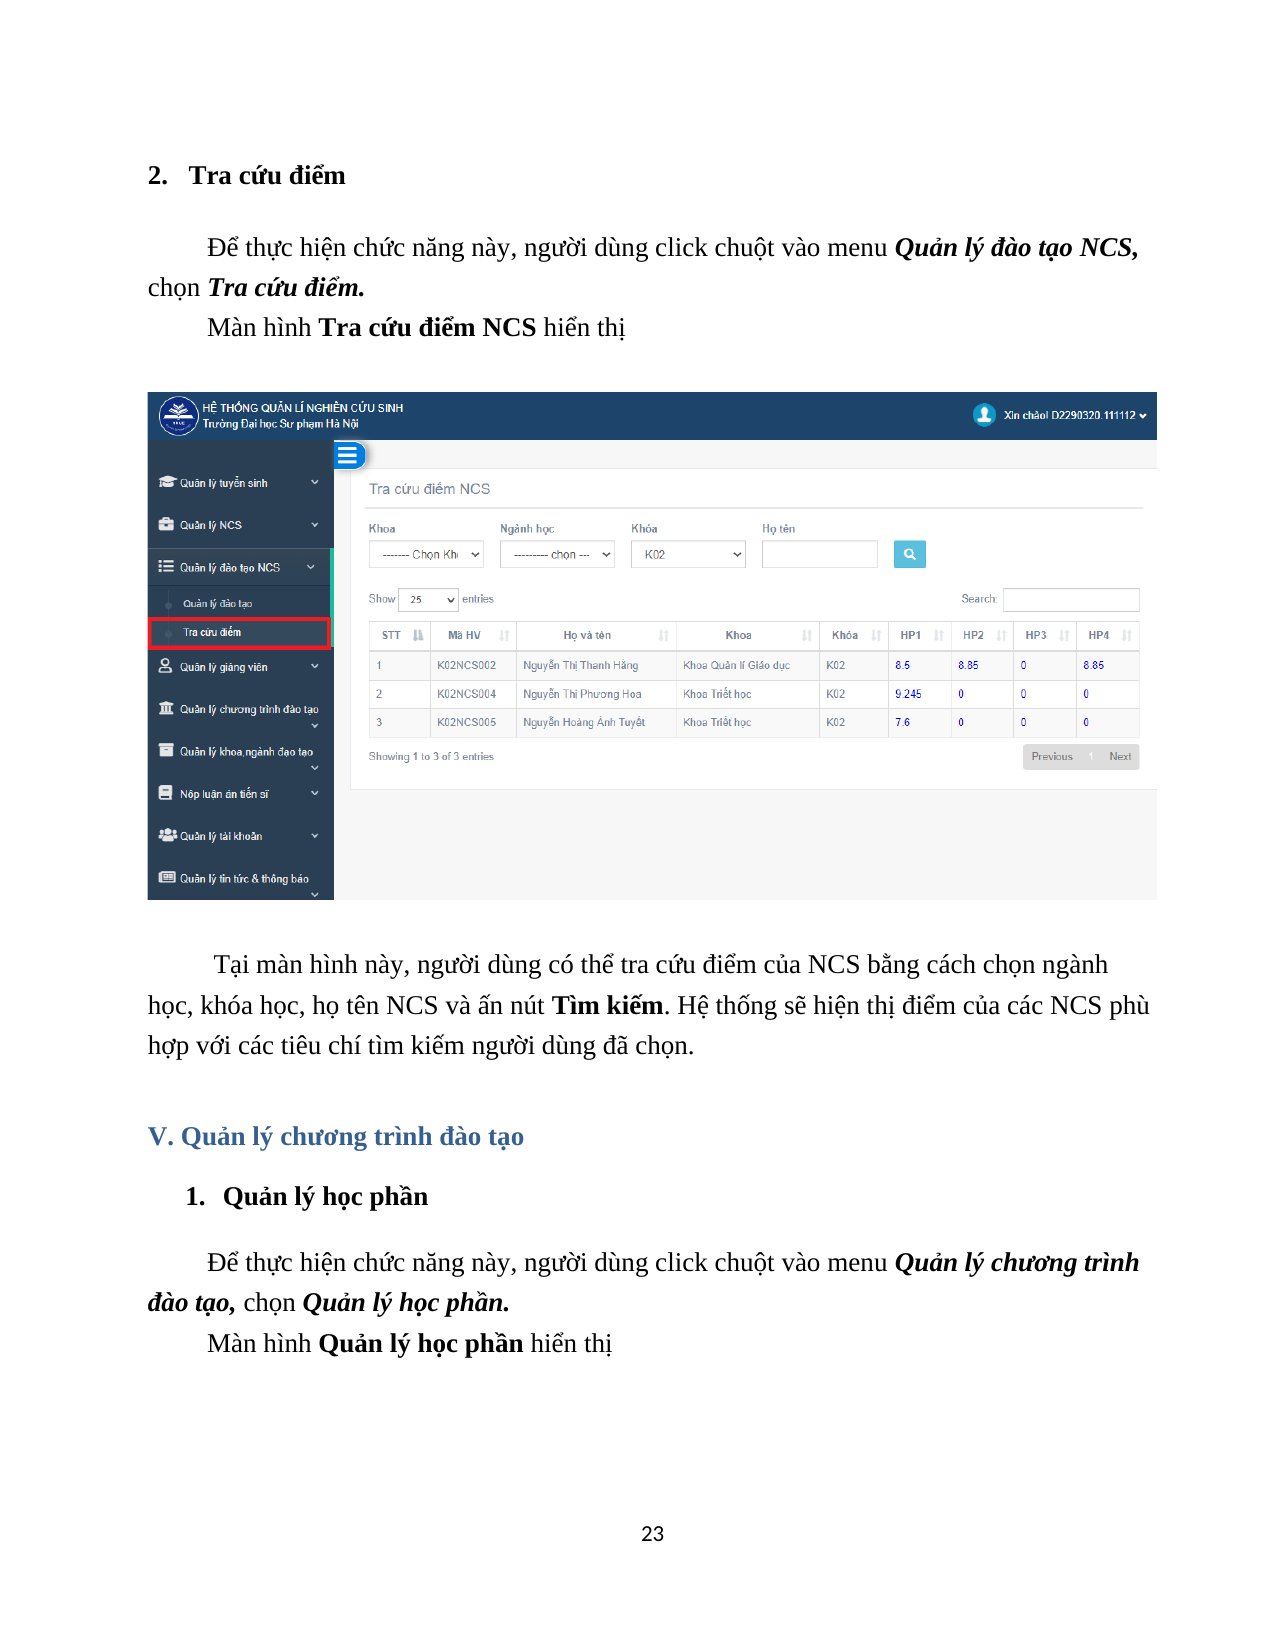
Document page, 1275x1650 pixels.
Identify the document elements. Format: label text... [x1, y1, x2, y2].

list Màn hình Tra cứu điểm NCS hiển thị [148, 312, 1157, 343]
picture [147, 392, 1157, 900]
list Màn hình Quản lý học phần hiển thị [148, 1327, 1157, 1358]
list Để thực hiện chức năng này, người dùng click chuột vào menu Quản lý chương trình đào tạo, chọn Quản lý học phần. [148, 1246, 1157, 1317]
subtitle Quản lý học phần [185, 1181, 1157, 1212]
subtitle Tra cứu điểm [148, 159, 1157, 190]
list Tại màn hình này, người dùng có thể tra cứu điểm của NCS bằng cách chọn ngành học, khóa học, họ tên NCS và ấn nút Tìm kiếm. Hệ thống sẽ hiện thị điểm của các NCS phù hợp với các tiêu chí tìm kiếm người dùng đã chọn. [148, 948, 1157, 1061]
list Để thực hiện chức năng này, người dùng click chuột vào menu Quản lý đào tạo NCS, chọn Tra cứu điểm. [148, 231, 1157, 302]
subtitle V. Quản lý chương trình đào tạo [148, 1120, 1157, 1151]
